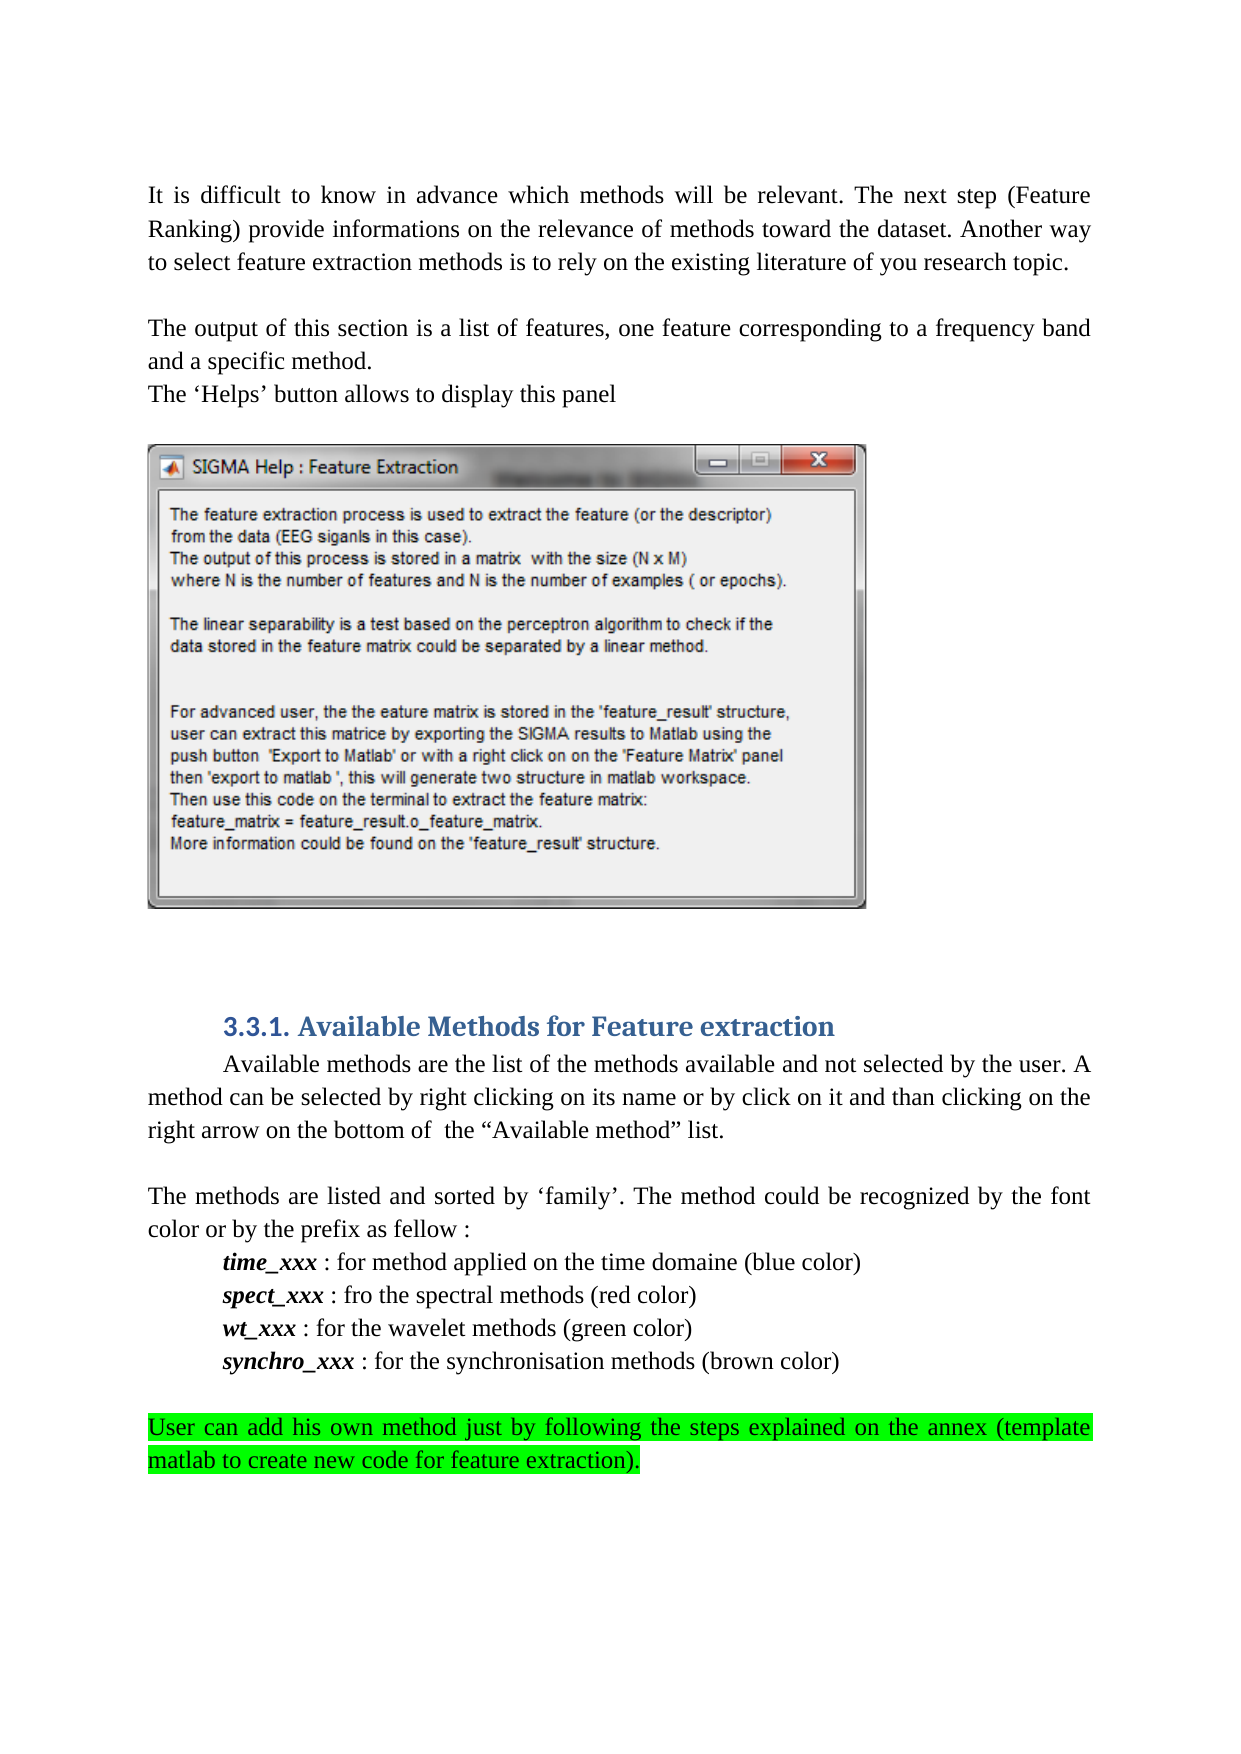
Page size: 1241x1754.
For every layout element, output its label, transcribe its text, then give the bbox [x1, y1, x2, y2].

text The ‘Helps’ button allows to display this panel [148, 379, 1093, 407]
text Available methods are the list of the methods available and not selected by the user. A method can be selected by right clicking on its name or by click on it and than clicking on the right arrow on the bottom of the “Available method” list. [148, 1049, 1093, 1144]
picture [147, 444, 867, 909]
text wt_xxx : for the wavelet methods (green color) [223, 1313, 1093, 1342]
text spect_xxx : fro the spectral methods (red color) [223, 1280, 1093, 1309]
text synchro_xxx : for the synchronisation methods (brown color) [223, 1346, 1093, 1375]
subtitle Available Methods for Feature extraction [223, 1008, 1093, 1044]
text User can add his own method just by following the steps explained on the annex (template matlab to create new code for feature extraction). [148, 1441, 1093, 1474]
text The methods are listed and sorted by ‘family’. The method could be recognized by the font color or by the prefix as fellow : [148, 1181, 1093, 1243]
text It is difficult to know in advance which methods will be relevant. The next step (Feature Ranking) provide informations on the relevance of methods toward the dataset. Another way to select feature extraction methods is to rely on the existing literature of you research topic. [148, 181, 1093, 275]
text The output of this section is a list of features, one feature corresponding to a frequency band and a specific method. [148, 313, 1093, 374]
text time_xxx : for method applied on the time domaine (blue color) [223, 1247, 1093, 1276]
